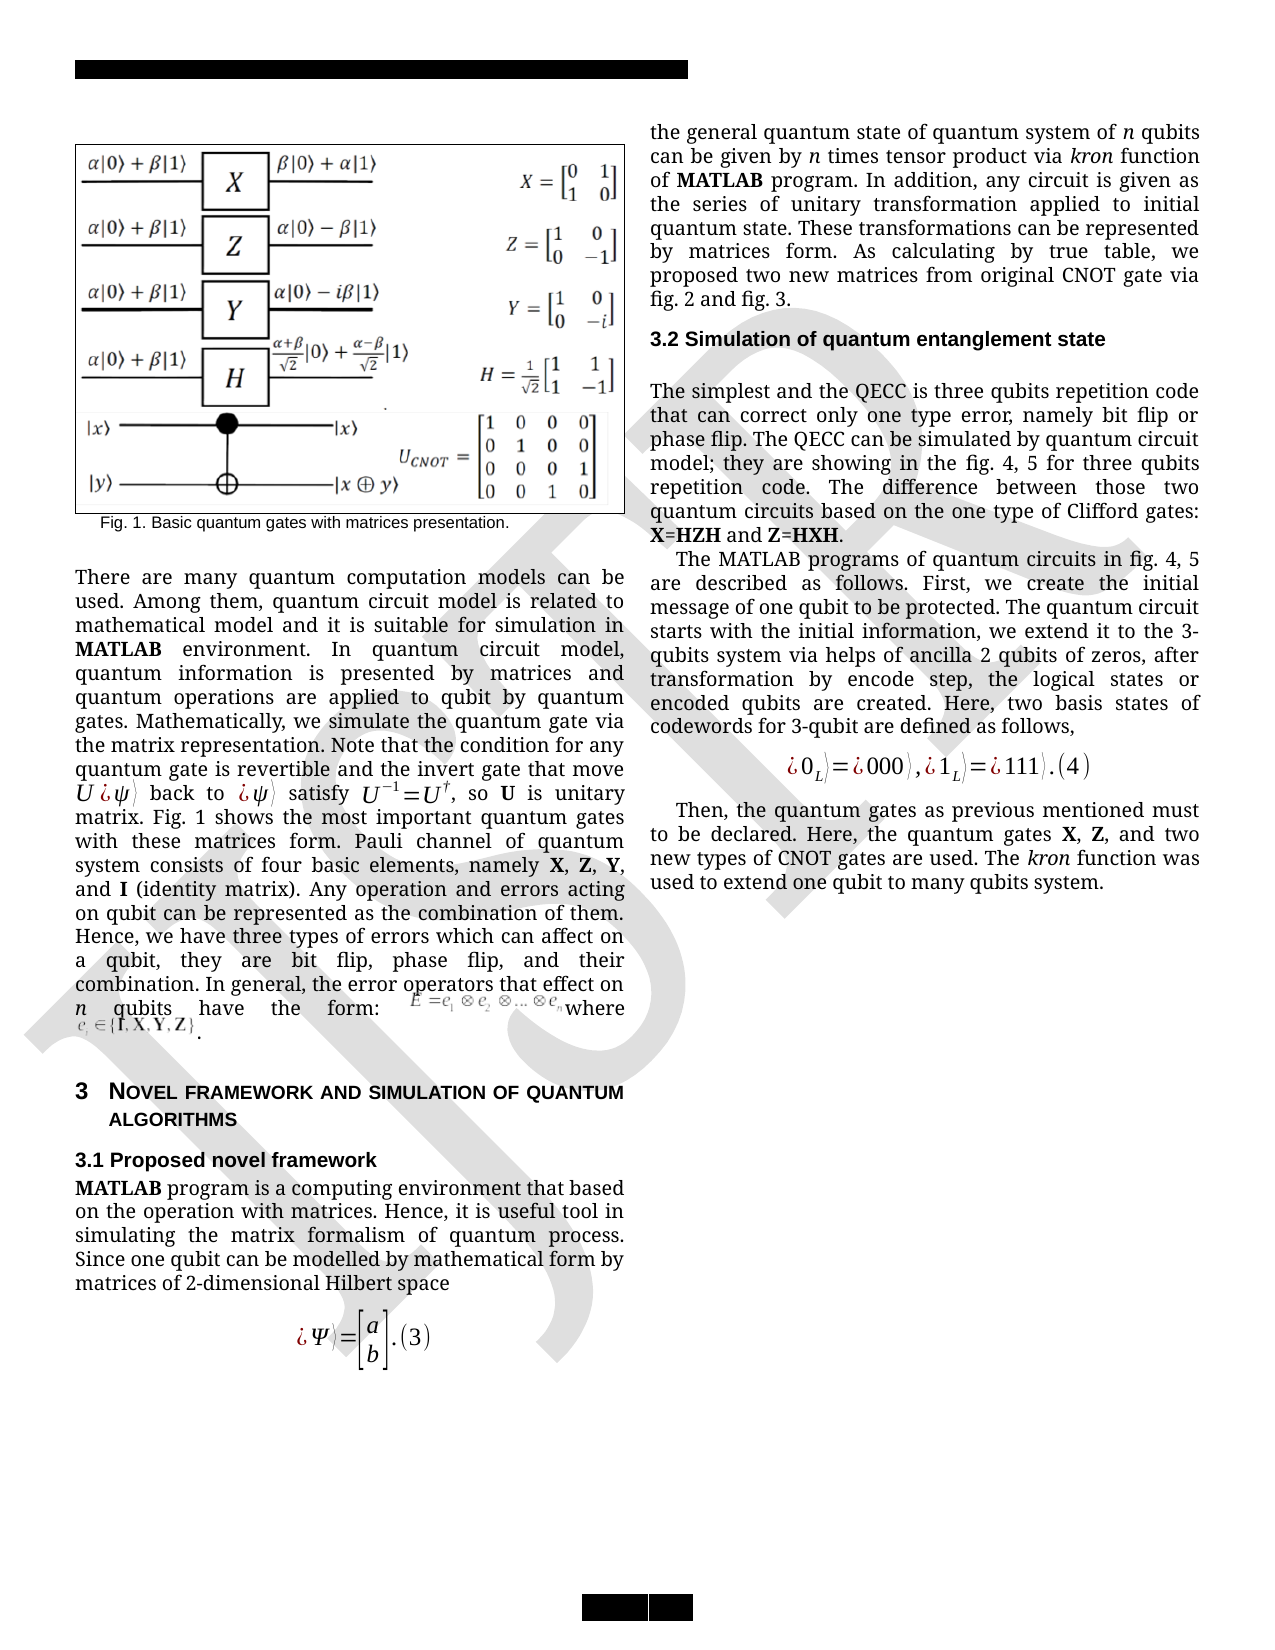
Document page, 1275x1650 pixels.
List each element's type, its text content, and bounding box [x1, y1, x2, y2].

text The simplest and the QECC is three qubits repetition code that can correct only one type error, namely bit flip or phase flip. The QECC can be simulated by quantum circuit model; they are showing in the fig. 4, 5 for three qubits repetition code. The difference between those two quantum circuits based on the one type of Clifford gates: X=HZH and Z=HXH. [650, 379, 1200, 547]
subtitle 3 Novel framework and simulation of quantum algorithms [75, 1078, 625, 1132]
text the general quantum state of quantum system of n qubits can be given by n times tensor product via kron function of MATLAB program. In addition, any circuit is given as the series of unitary transformation applied to initial quantum state. These transformations can be represented by matrices form. As calculating by true table, we proposed two new matrices from original CNOT gate via fig. 2 and fig. 3. [650, 120, 1200, 312]
subtitle 3.2 Simulation of quantum entanglement state [650, 328, 1200, 351]
text Then, the quantum gates as previous mentioned must to be declared. Here, the quantum gates X, Z, and two new types of CNOT gates are used. The kron function was used to extend one qubit to many qubits system. [650, 798, 1200, 894]
subtitle 3.1 Proposed novel framework [75, 1149, 625, 1172]
text There are many quantum computation models can be used. Among them, quantum circuit model is related to mathematical model and it is suitable for simulation in MATLAB environment. In quantum circuit model, quantum information is presented by matrices and quantum operations are applied to qubit by quantum gates. Mathematically, we simulate the quantum gate via the matrix representation. Note that the condition for any quantum gate is revertible and the invert gate that move back to satisfy , so U is unitary matrix. Fig. 1 shows the most important quantum gates with these matrices form. Pauli channel of quantum system consists of four basic elements, namely X, Z, Y, and I (identity matrix). Any operation and errors acting on qubit can be represented as the combination of them. Hence, we have three types of errors which can affect on a qubit, they are bit flip, phase flip, and their combination. In general, the error operators that effect on n qubits have the form: where . [75, 565, 625, 1044]
text Fig. 1. Basic quantum gates with matrices presentation. [75, 514, 625, 532]
text The MATLAB programs of quantum circuits in fig. 4, 5 are described as follows. First, we create the initial message of one qubit to be protected. The quantum circuit starts with the initial information, we extend it to the 3-qubits system via helps of ancilla 2 qubits of zeros, after transformation by encode step, the logical states or encoded qubits are created. Here, two basis states of codewords for 3-qubit are defined as follows, [650, 547, 1200, 739]
text MATLAB program is a computing environment that based on the operation with matrices. Hence, it is useful tool in simulating the matrix formalism of quantum process. Since one qubit can be modelled by mathematical form by matrices of 2-dimensional Hilbert space [75, 1176, 625, 1296]
picture [76, 145, 624, 513]
